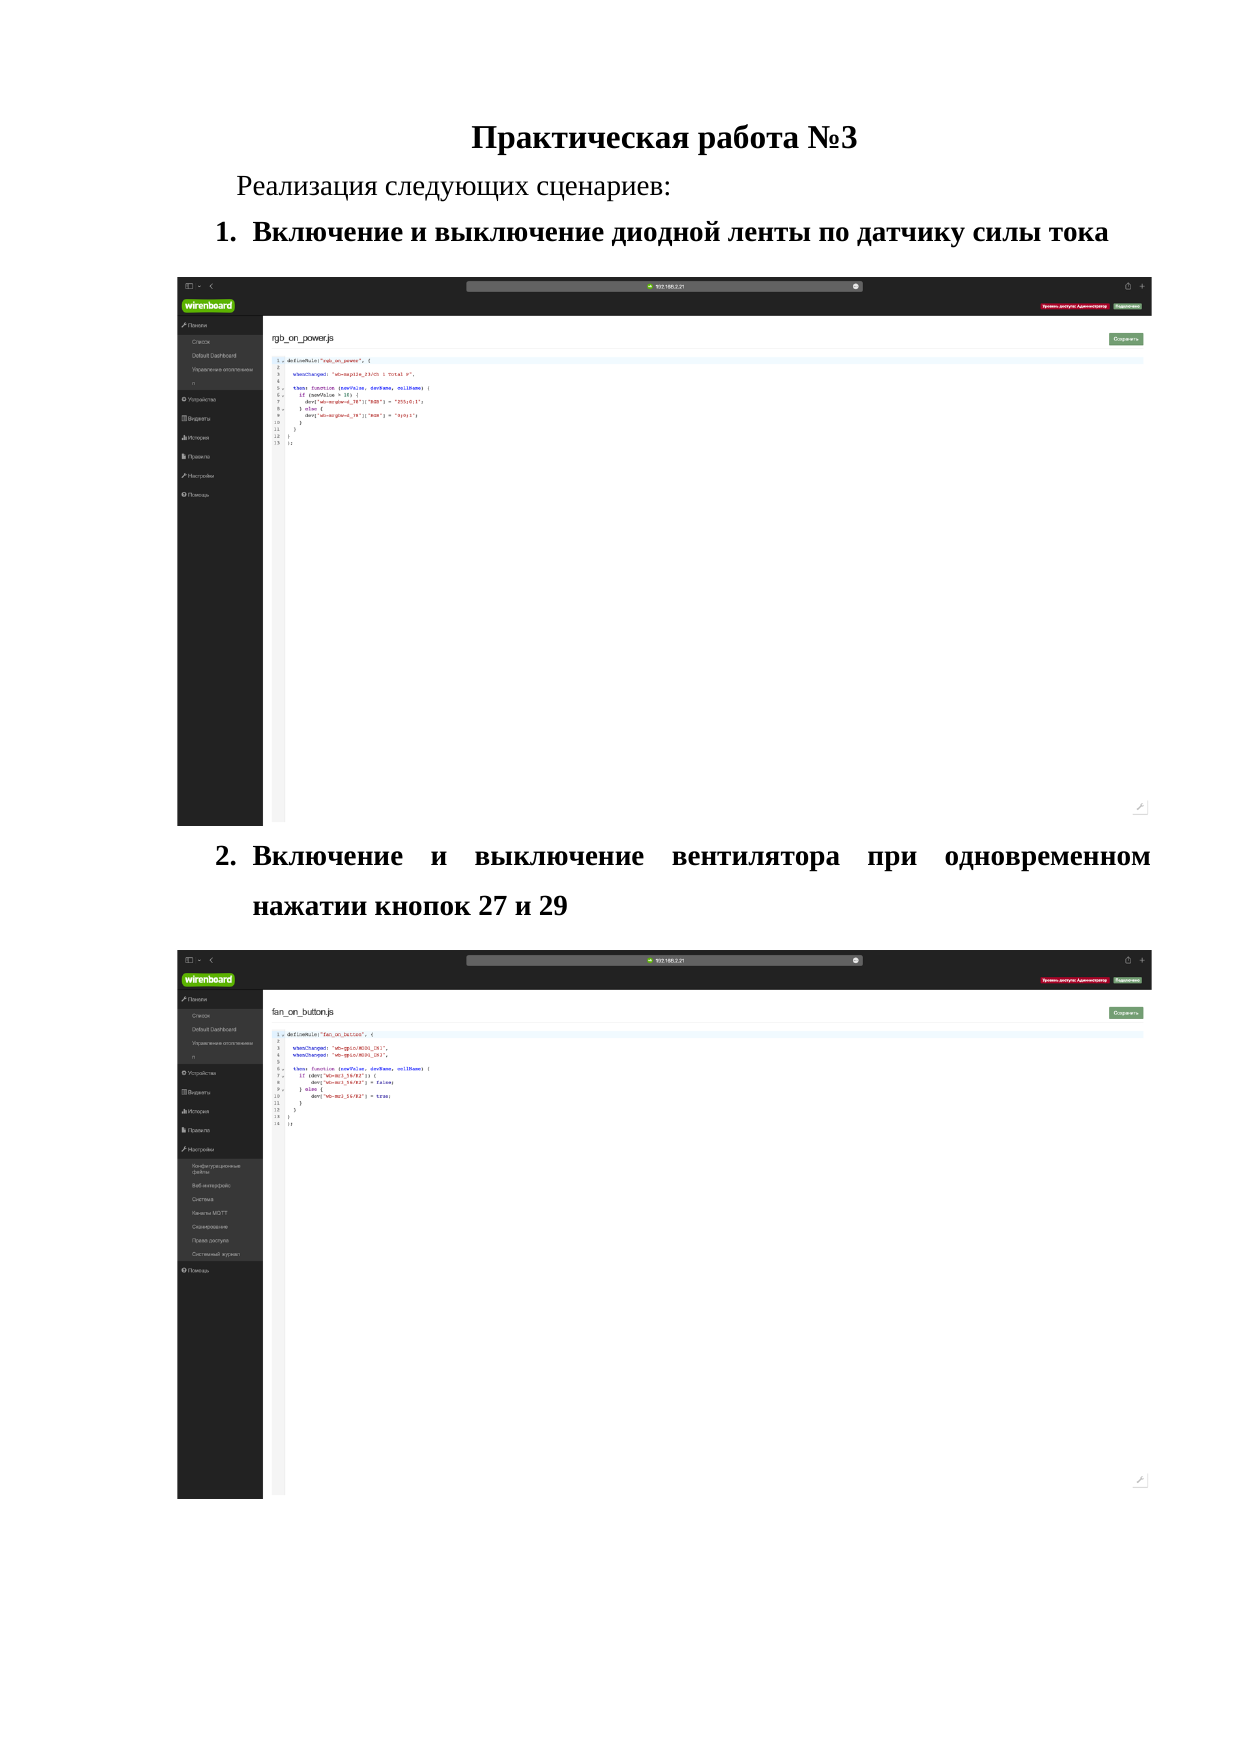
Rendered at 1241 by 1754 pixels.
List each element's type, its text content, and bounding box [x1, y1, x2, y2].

picture [177, 277, 1152, 826]
subtitle Практическая работа №3 [177, 118, 1152, 156]
picture [177, 950, 1152, 1499]
list Включение и выключение вентилятора при одновременном нажатии кнопок 27 и 29 [215, 838, 1152, 921]
text Реализация следующих сценариев: [177, 168, 1152, 202]
list Включение и выключение диодной ленты по датчику силы тока [215, 214, 1152, 248]
